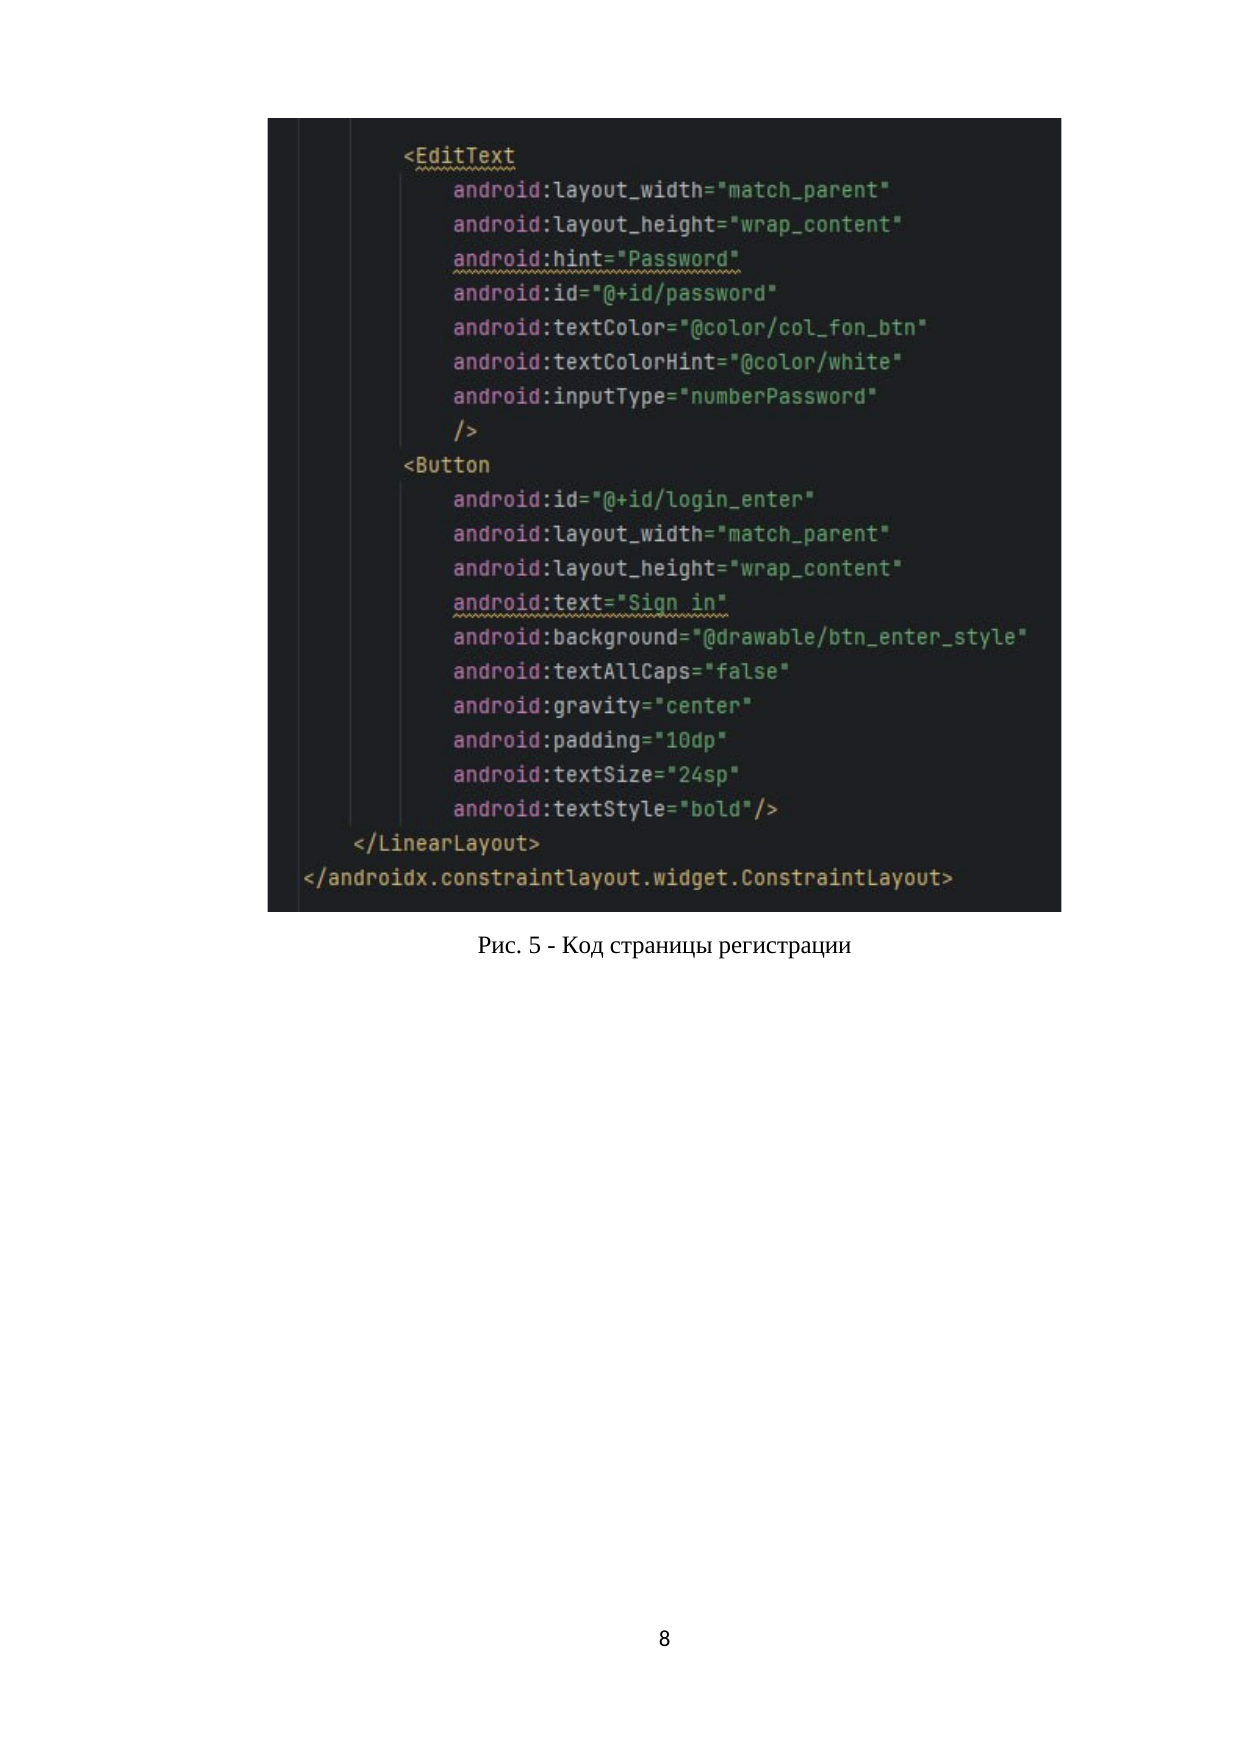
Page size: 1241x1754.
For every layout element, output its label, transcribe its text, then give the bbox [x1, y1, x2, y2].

text Рис. 5 - Код страницы регистрации [177, 930, 1152, 959]
picture [267, 118, 1062, 912]
